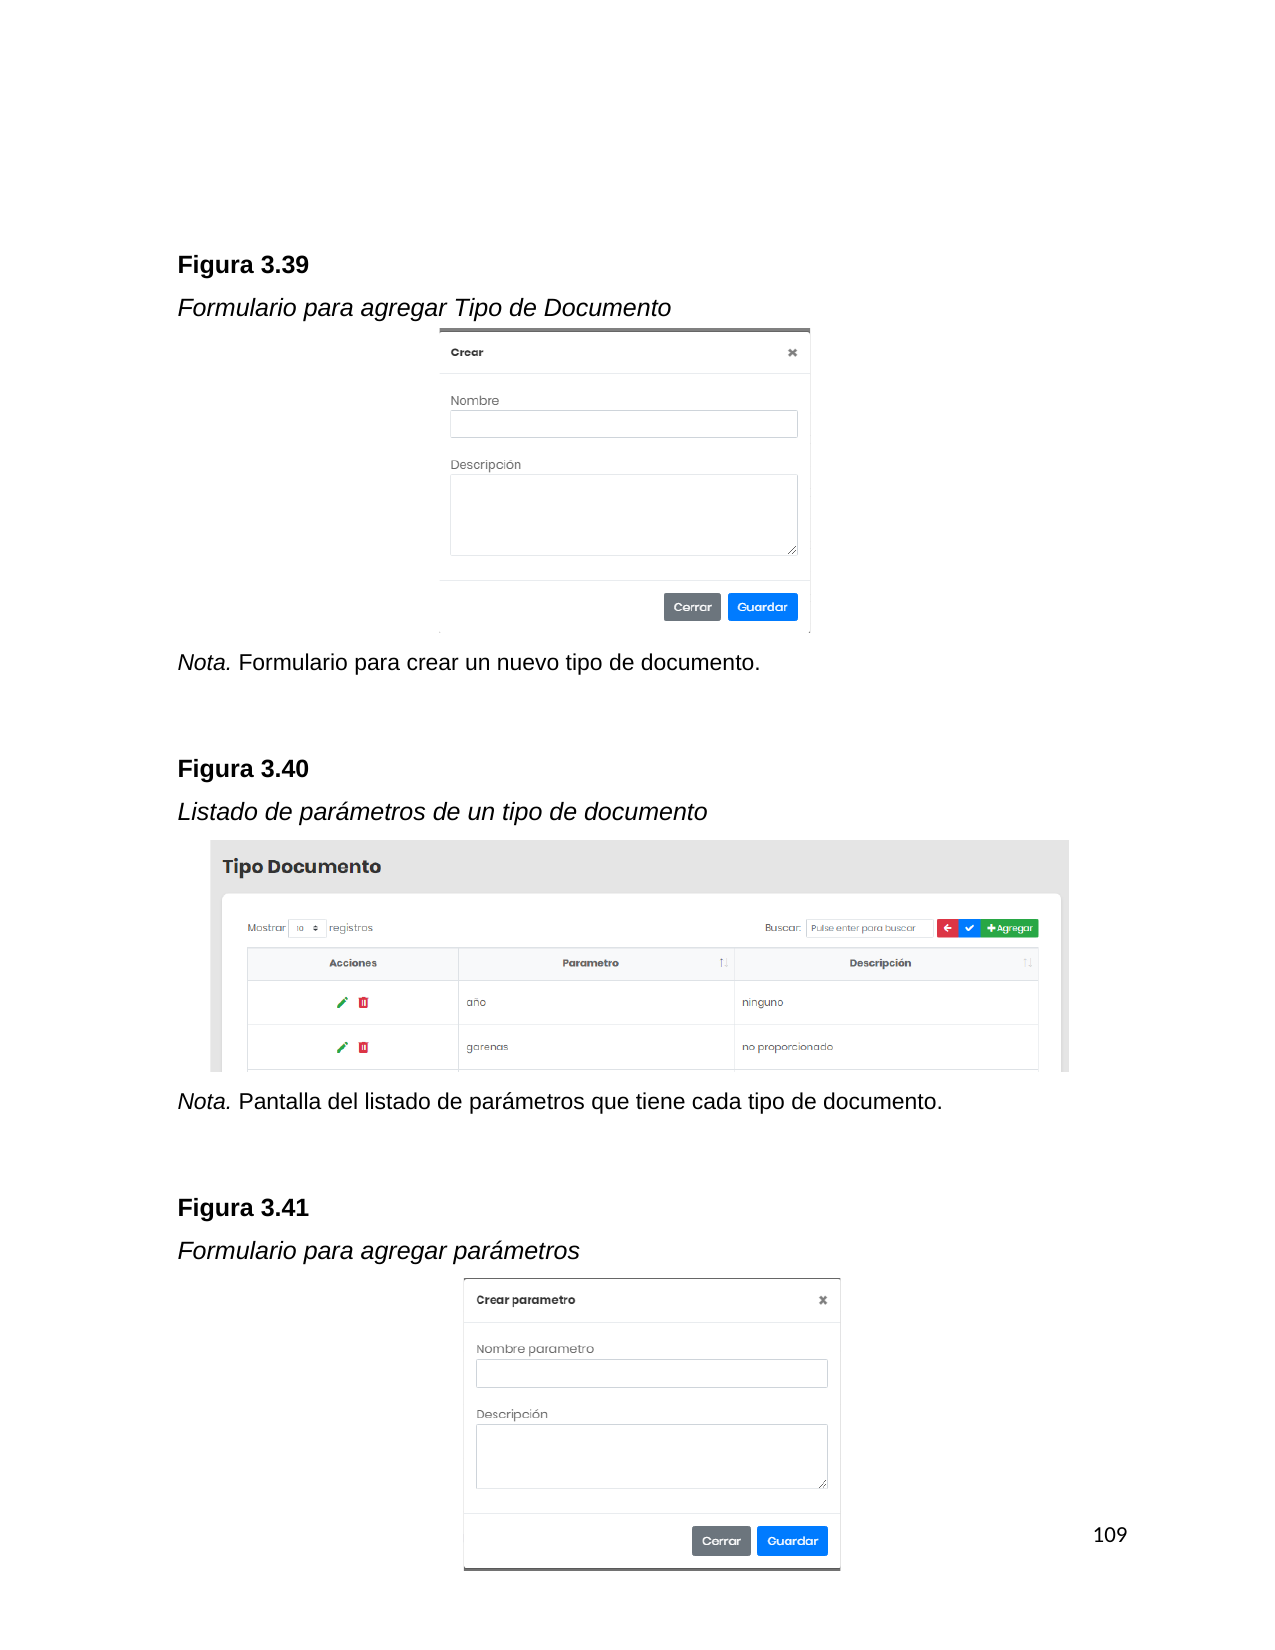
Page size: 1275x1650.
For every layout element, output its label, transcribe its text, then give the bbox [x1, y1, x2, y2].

text Figura 3.40 [177, 754, 1127, 783]
text Figura 3.41 [177, 1193, 1127, 1221]
picture [439, 328, 811, 633]
text Formulario para agregar parámetros [177, 1236, 1127, 1264]
picture [210, 840, 1069, 1072]
text Figura 3.39 [177, 250, 1127, 279]
text Listado de parámetros de un tipo de documento [177, 797, 1127, 826]
text Formulario para agregar Tipo de Documento [177, 293, 1127, 322]
picture [463, 1278, 841, 1571]
